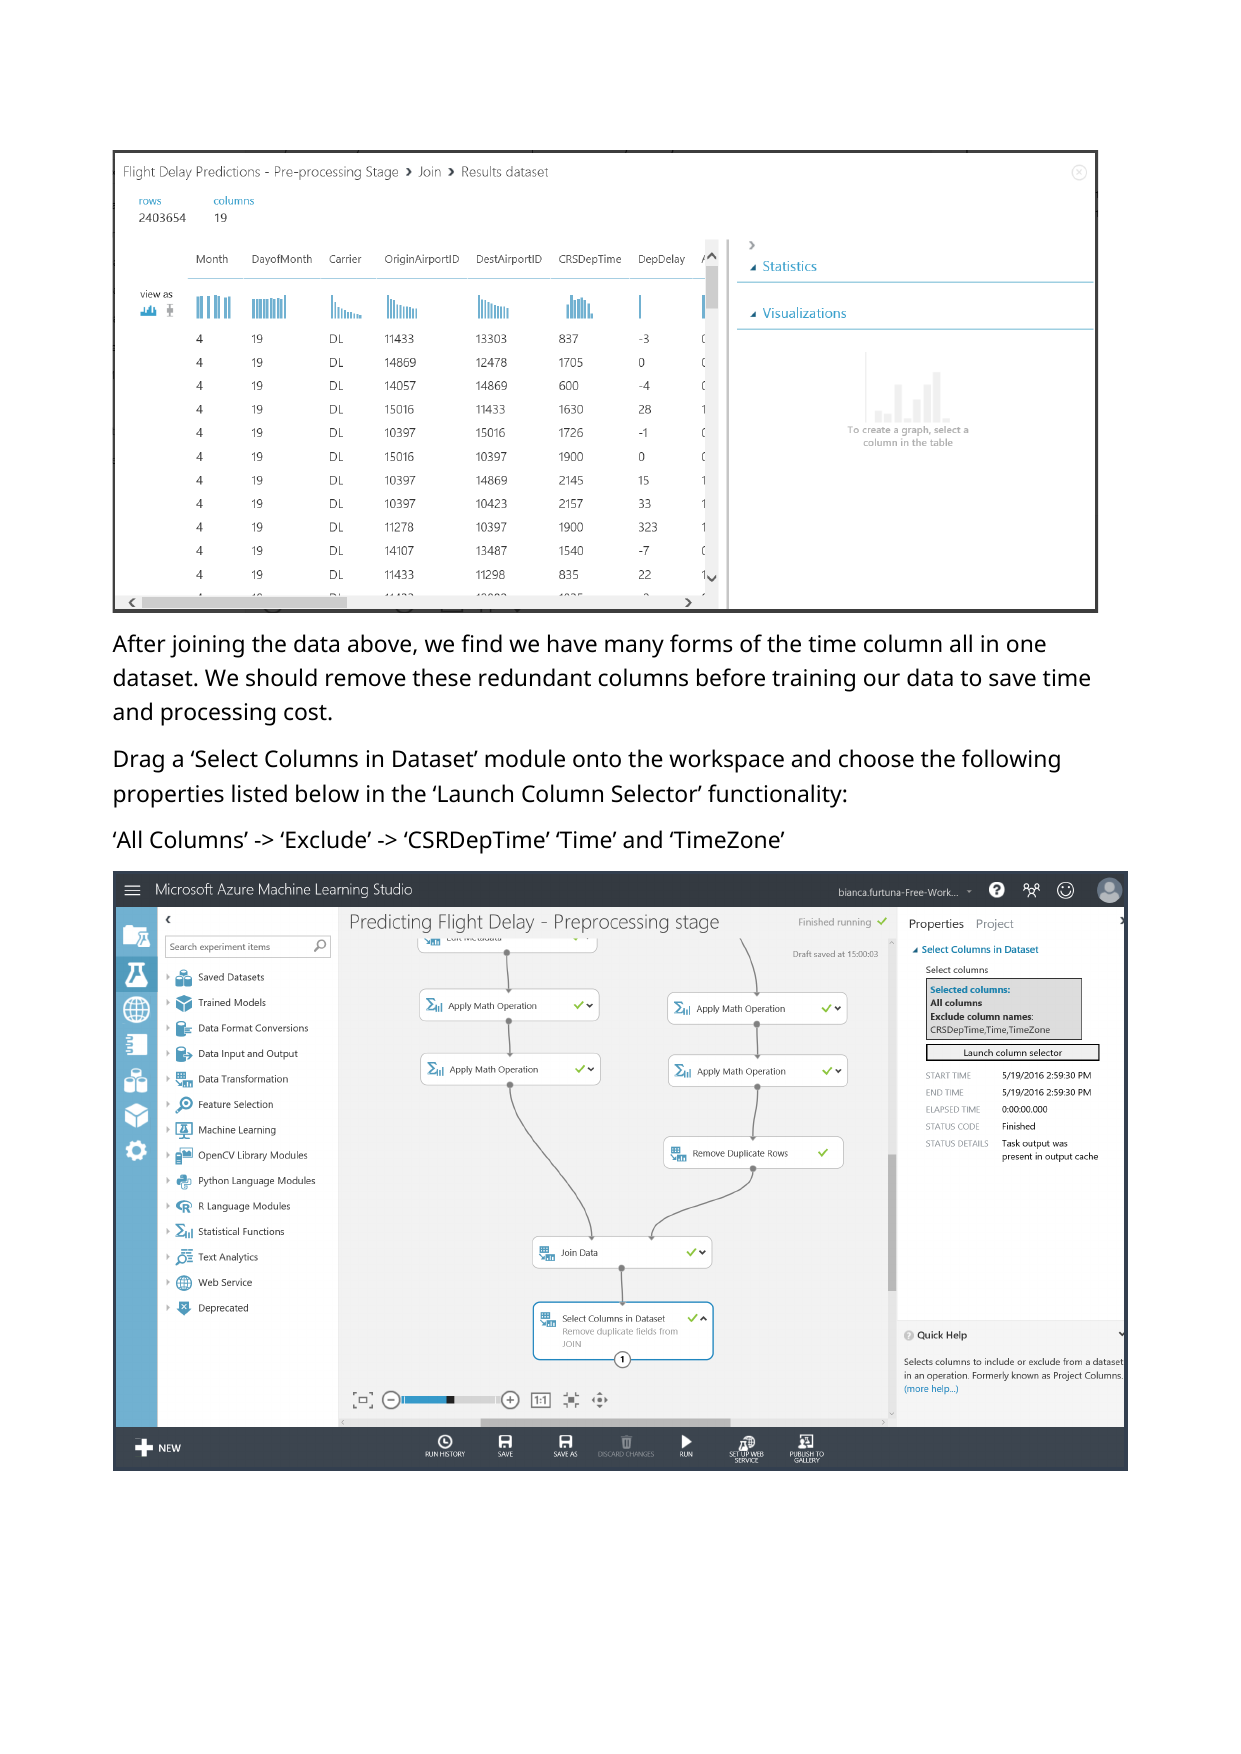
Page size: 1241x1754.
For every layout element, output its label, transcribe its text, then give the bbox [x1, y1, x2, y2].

text After joining the data above, we find we have many forms of the time column all in one dataset. We should remove these redundant columns before training our data to save time and processing cost. [112, 627, 1128, 727]
text Drag a ‘Select Columns in Dataset’ module onto the workspace and choose the following properties listed below in the ‘Launch Column Selector’ functionality: [112, 743, 1128, 809]
text ‘All Columns’ -> ‘Exclude’ -> ‘CSRDepTime’ ‘Time’ and ‘TimeZone’ [112, 824, 1128, 856]
picture [116, 874, 1124, 1467]
picture [112, 150, 1099, 613]
